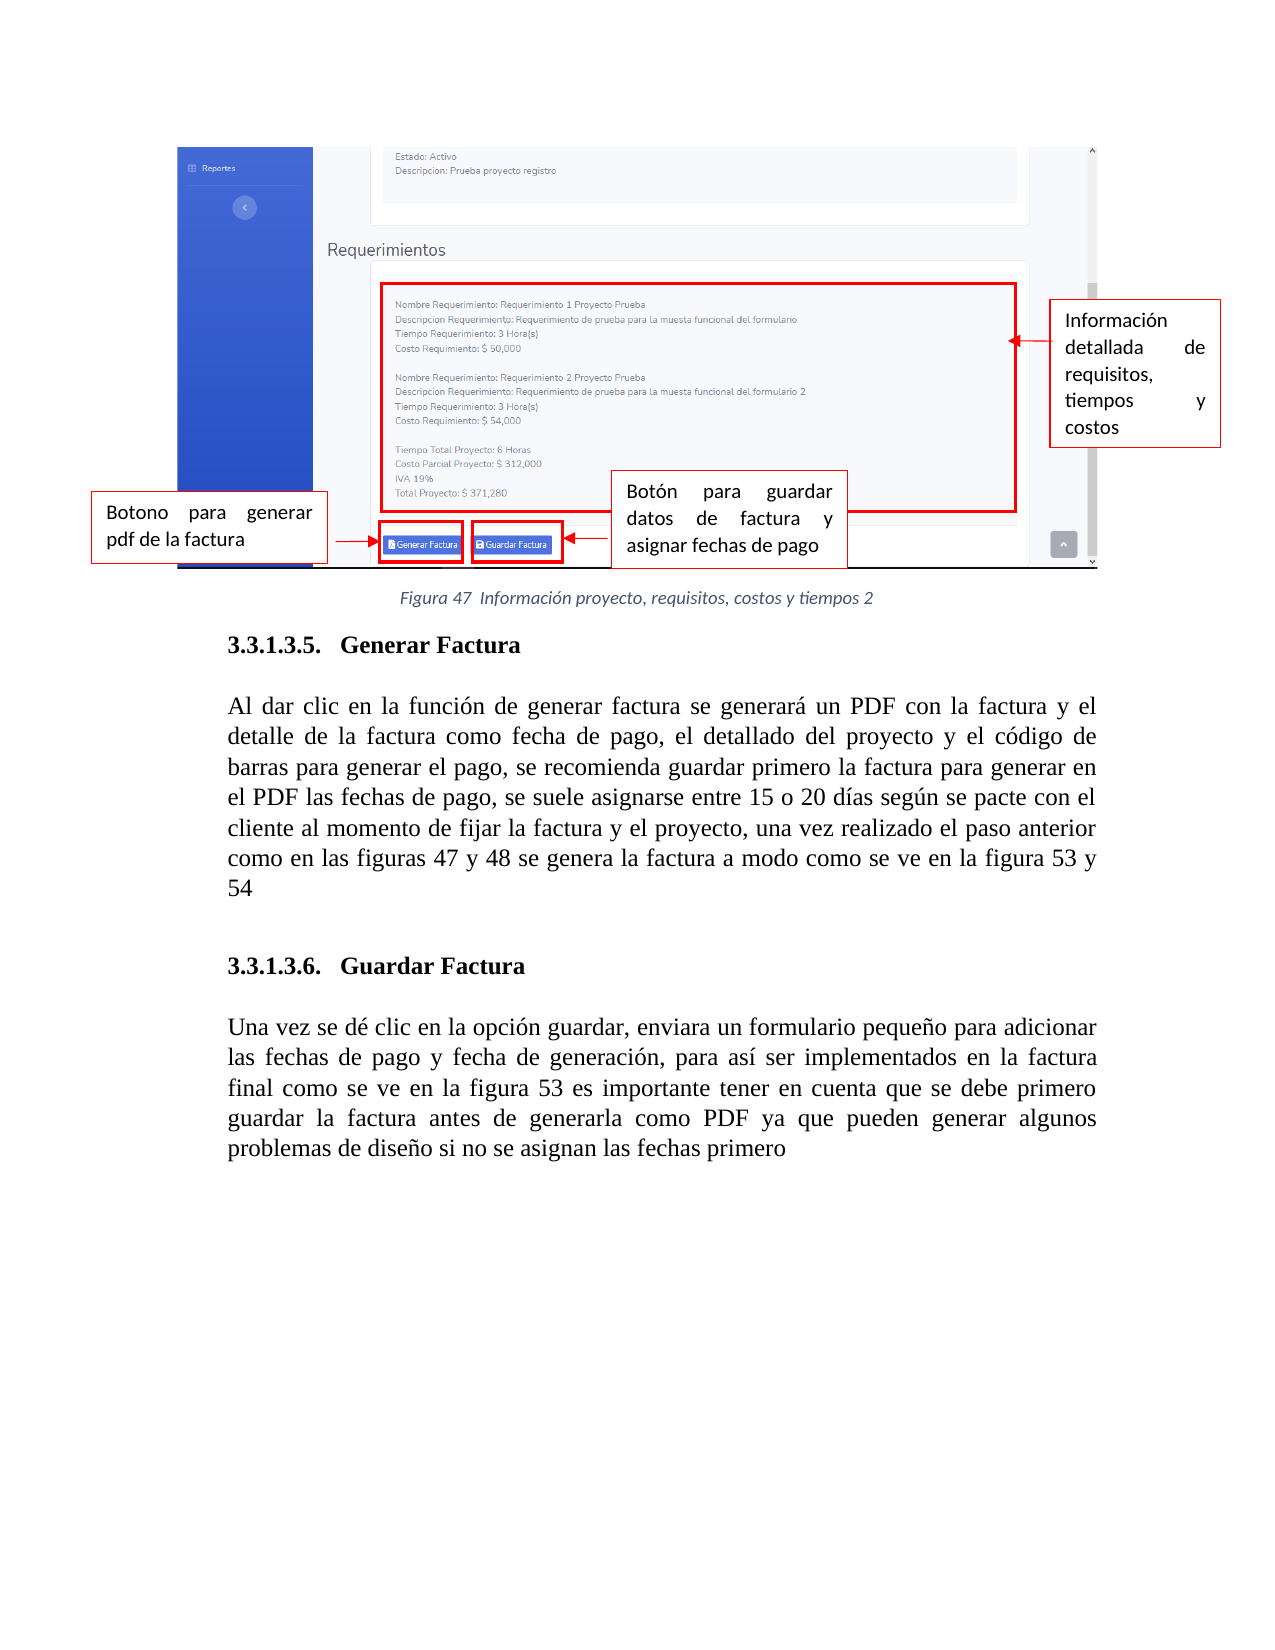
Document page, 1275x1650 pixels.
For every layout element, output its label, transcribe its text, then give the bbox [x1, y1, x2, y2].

picture [848, 342, 1098, 569]
subtitle Generar Factura [227, 630, 1098, 659]
subtitle Guardar Factura [227, 951, 1098, 980]
picture [177, 147, 1098, 569]
list Al dar clic en la función de generar factura se generará un PDF con la factura y el detalle de la factura como fecha de pago, el detallado del proyecto y el código de barras para generar el pago, se recomienda guardar primero la factura para generar en el PDF las fechas de pago, se suele asignarse entre 15 o 20 días según se pacte con el cliente al momento de fijar la factura y el proyecto, una vez realizado el paso anterior como en las figuras 47 y 48 se genera la factura a modo como se ve en la figura 53 y 54 [227, 691, 1098, 902]
picture [383, 285, 1014, 510]
list Una vez se dé clic en la opción guardar, enviara un formulario pequeño para adicionar las fechas de pago y fecha de generación, para así ser implementados en la factura final como se ve en la figura 53 es importante tener en cuenta que se debe primero guardar la factura antes de generarla como PDF ya que pueden generar algunos problemas de diseño si no se asignan las fechas primero [227, 1012, 1098, 1162]
